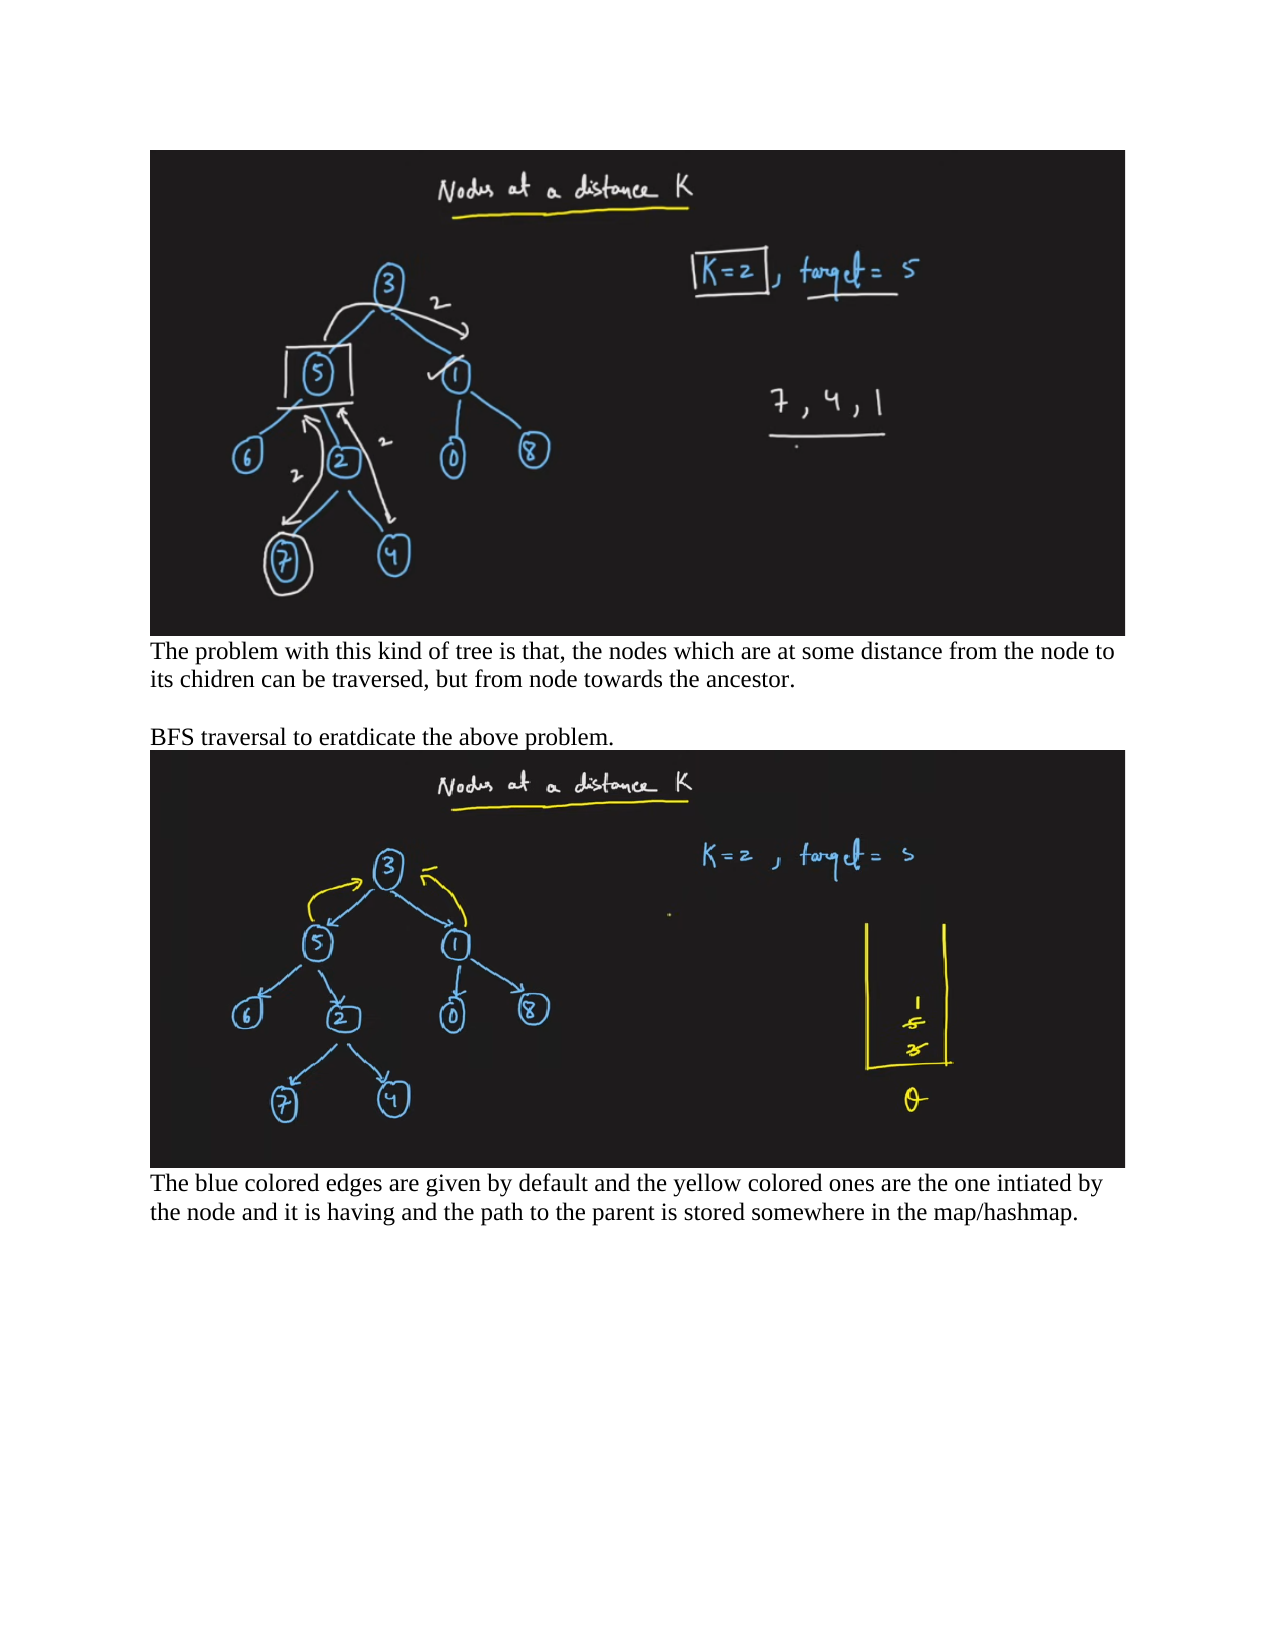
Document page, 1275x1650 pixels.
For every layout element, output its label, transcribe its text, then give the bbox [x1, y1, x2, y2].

text The blue colored edges are given by default and the yellow colored ones are the one intiated by the node and it is having and the path to the parent is stored somewhere in the map/hashmap. [150, 1168, 1125, 1226]
picture [150, 750, 1125, 1168]
text BFS traversal to eratdicate the above problem. [150, 722, 1125, 750]
text The problem with this kind of tree is that, the nodes which are at some distance from the node to its chidren can be traversed, but from node towards the ancestor. [150, 636, 1125, 693]
picture [150, 150, 1125, 636]
